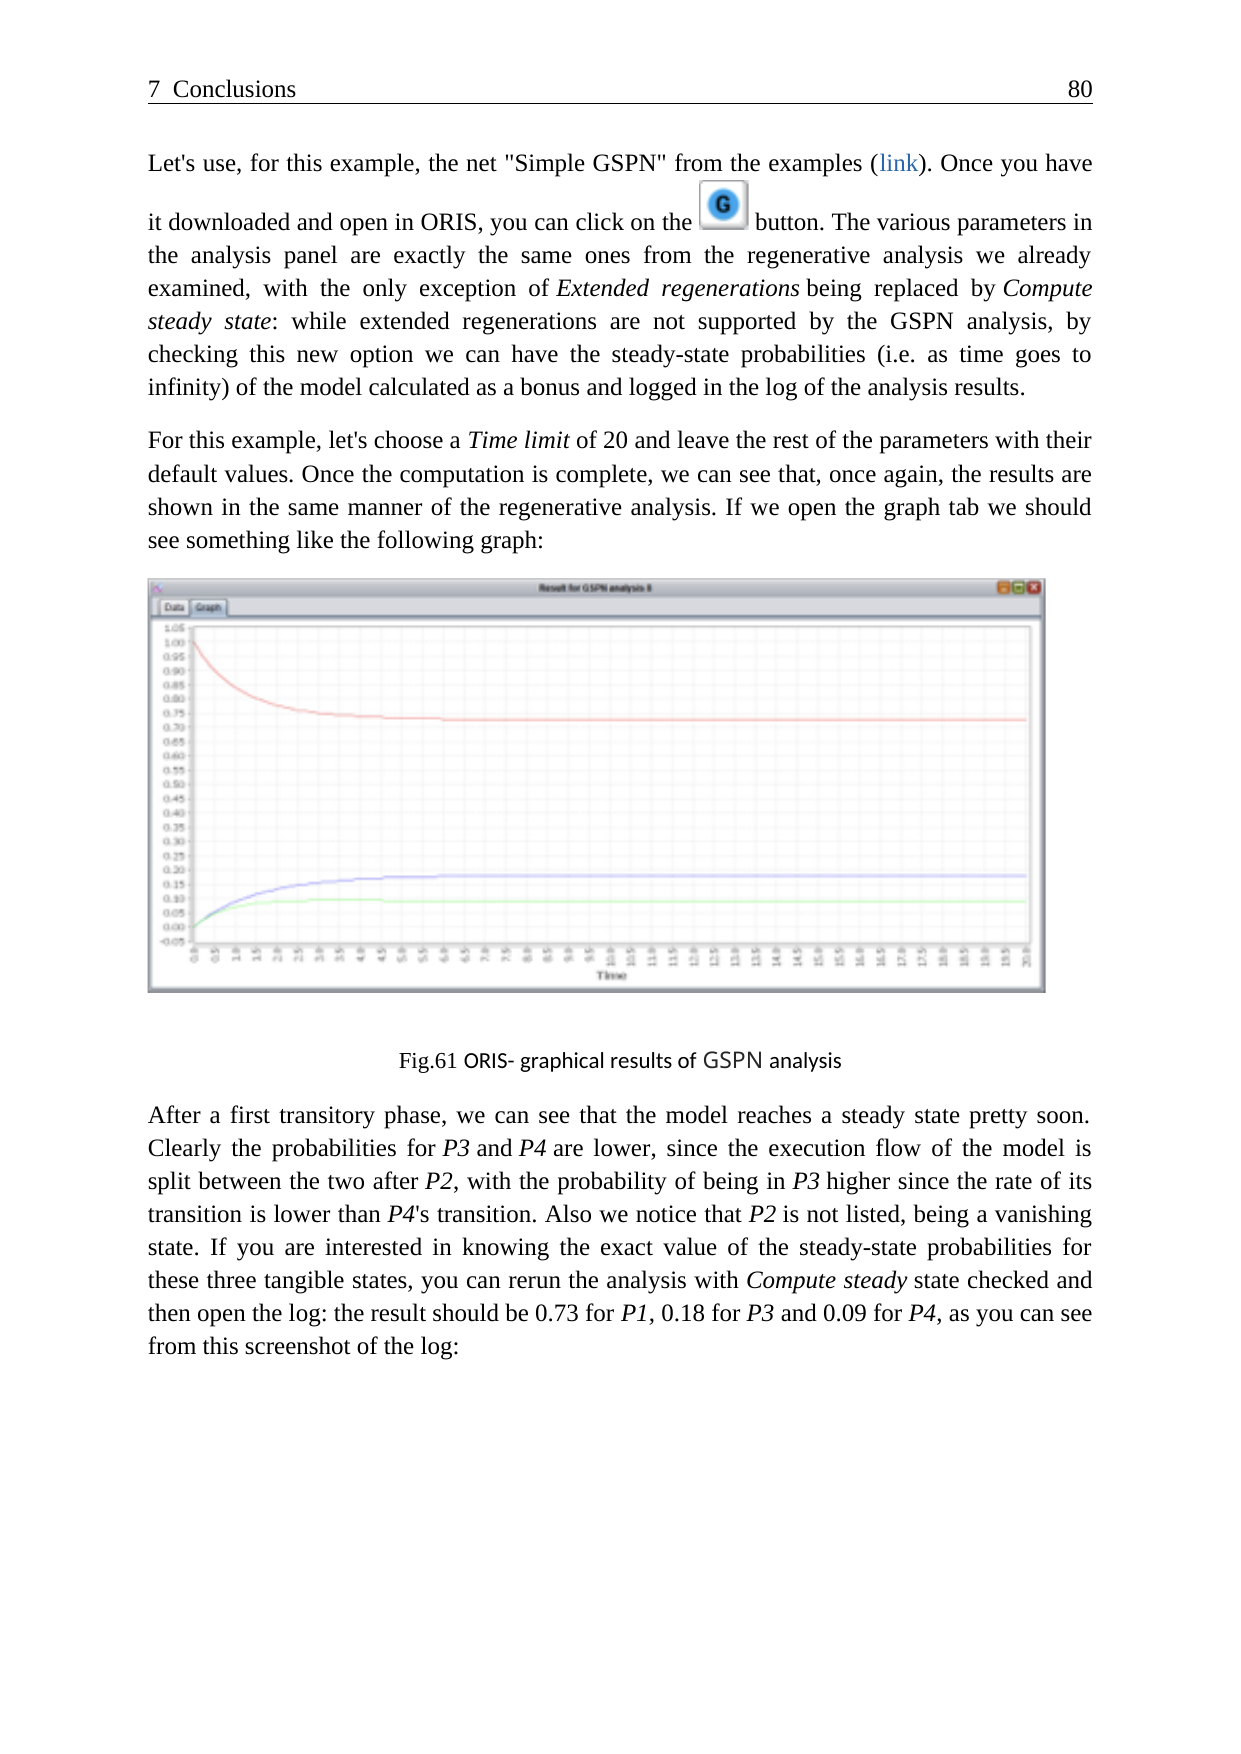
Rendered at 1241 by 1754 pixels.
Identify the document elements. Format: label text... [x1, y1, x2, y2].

text After a first transitory phase, we can see that the model reaches a steady state pretty soon. Clearly the probabilities for P3 and P4 are lower, since the execution flow of the model is split between the two after P2, with the probability of being in P3 higher since the rate of its transition is lower than P4's transition. Also we notice that P2 is not listed, being a vanishing state. If you are interested in knowing the exact value of the steady-state probabilities for these three tangible states, you can rerun the analysis with Compute steady state checked and then open the log: the result should be 0.73 for P1, 0.18 for P3 and 0.09 for P4, as you can see from this screenshot of the log: [148, 1100, 1093, 1360]
picture [147, 578, 1046, 993]
picture [699, 180, 749, 230]
text Fig.61 ORIS- graphical results of GSPN analysis [148, 1043, 1093, 1075]
text For this example, let's choose a Time limit of 20 and leave the rest of the parameters with their default values. Once the computation is complete, we can see that, once again, the results are shown in the same manner of the regenerative analysis. If we open the graph tab we should see something like the following graph: [148, 426, 1093, 553]
text Let's use, for this example, the net "Simple GSPN" from the examples (link). Once you have it downloaded and open in ORIS, you can click on the button. The various parameters in the analysis panel are exactly the same ones from the regenerative analysis we already examined, with the only exception of Extended regenerations being replaced by Compute steady state: while extended regenerations are not supported by the GSPN analysis, by checking this new option we can have the steady-state probabilities (i.e. as time goes to infinity) of the model calculated as a bonus and logged in the log of the analysis results. [148, 148, 1093, 401]
